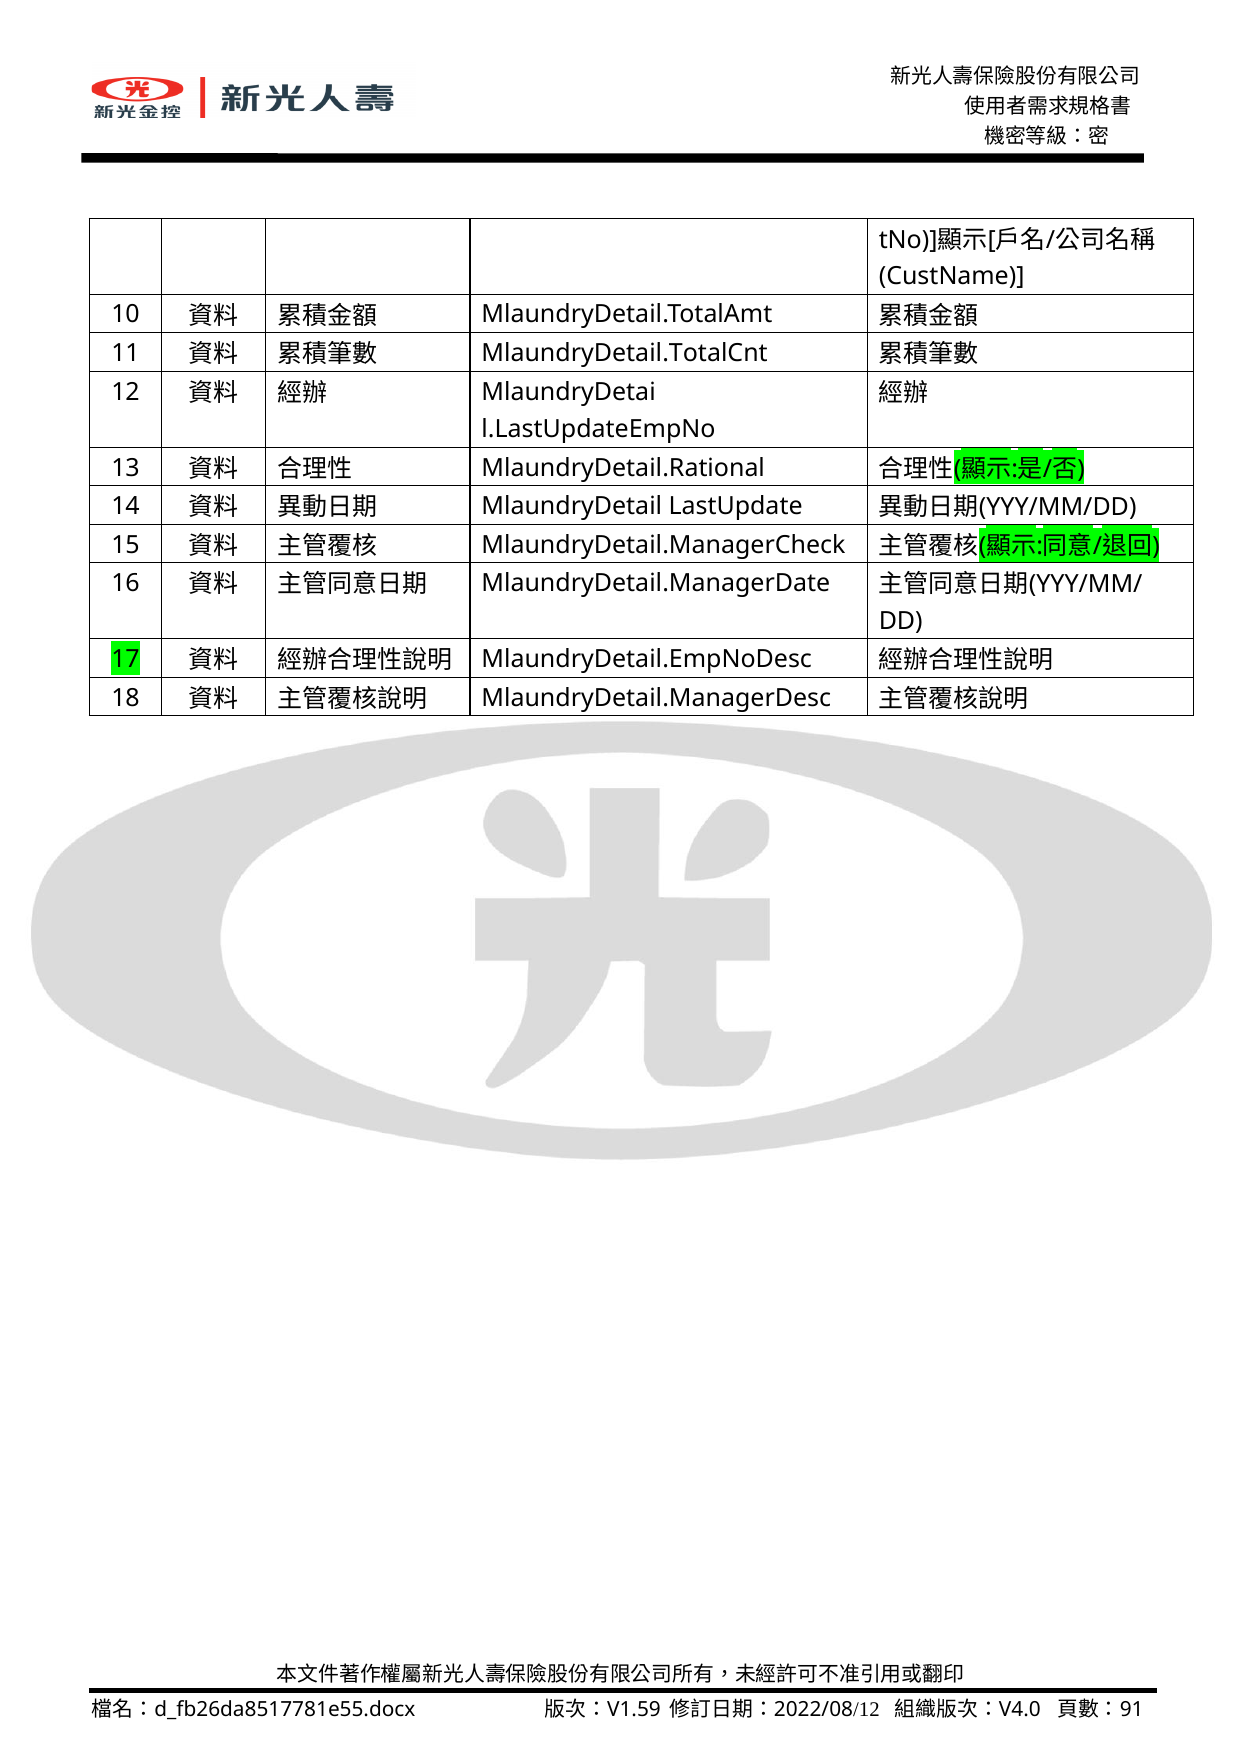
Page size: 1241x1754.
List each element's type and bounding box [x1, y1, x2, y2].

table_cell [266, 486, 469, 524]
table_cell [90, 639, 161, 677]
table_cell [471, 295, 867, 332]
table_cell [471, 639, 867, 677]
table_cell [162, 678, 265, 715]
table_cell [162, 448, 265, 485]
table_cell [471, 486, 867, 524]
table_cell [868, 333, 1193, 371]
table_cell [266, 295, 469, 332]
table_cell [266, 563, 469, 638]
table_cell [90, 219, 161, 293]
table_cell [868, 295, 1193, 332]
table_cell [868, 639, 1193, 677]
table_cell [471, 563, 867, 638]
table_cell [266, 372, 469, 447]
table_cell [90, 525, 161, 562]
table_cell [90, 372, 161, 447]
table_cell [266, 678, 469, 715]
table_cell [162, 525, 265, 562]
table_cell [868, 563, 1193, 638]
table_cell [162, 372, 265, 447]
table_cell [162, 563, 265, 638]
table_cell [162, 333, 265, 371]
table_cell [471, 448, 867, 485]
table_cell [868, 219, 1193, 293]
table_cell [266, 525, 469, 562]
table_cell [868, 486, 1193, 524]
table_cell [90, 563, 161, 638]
picture [91, 61, 417, 118]
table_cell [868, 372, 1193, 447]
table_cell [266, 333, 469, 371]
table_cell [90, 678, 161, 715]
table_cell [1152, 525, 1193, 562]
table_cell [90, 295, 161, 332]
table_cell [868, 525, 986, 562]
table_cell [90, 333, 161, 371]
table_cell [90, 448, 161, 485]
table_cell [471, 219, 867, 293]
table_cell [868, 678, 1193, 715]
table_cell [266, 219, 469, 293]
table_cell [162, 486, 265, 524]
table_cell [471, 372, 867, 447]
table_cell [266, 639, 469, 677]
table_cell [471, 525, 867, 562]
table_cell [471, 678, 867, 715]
picture [25, 713, 1215, 1166]
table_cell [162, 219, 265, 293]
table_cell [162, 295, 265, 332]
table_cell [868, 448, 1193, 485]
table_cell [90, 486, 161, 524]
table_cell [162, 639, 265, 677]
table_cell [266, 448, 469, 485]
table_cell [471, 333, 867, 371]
